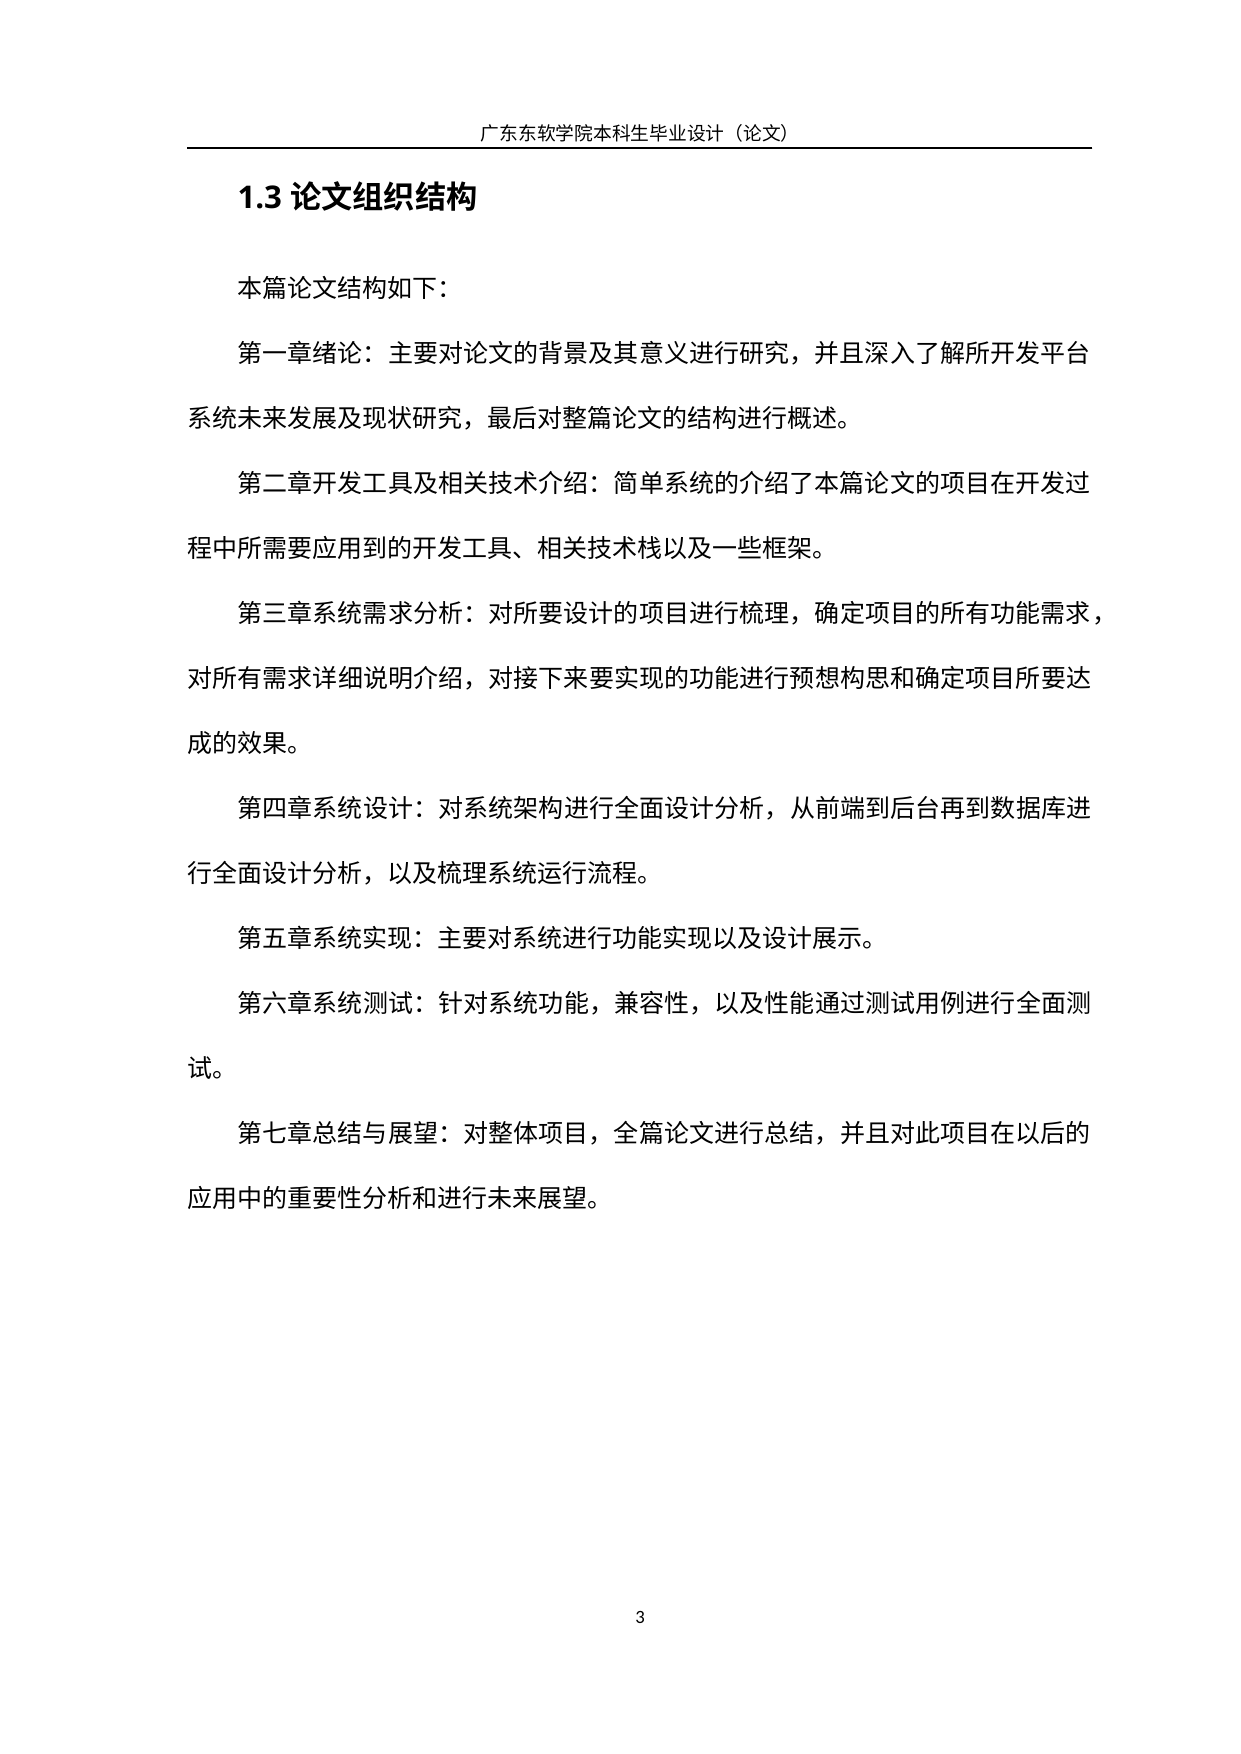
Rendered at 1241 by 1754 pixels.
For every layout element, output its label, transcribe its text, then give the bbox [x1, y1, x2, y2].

text 第二章开发工具及相关技术介绍：简单系统的介绍了本篇论文的项目在开发过程中所需要应用到的开发工具、相关技术栈以及一些框架。 [187, 449, 1092, 579]
text 第四章系统设计：对系统架构进行全面设计分析，从前端到后台再到数据库进行全面设计分析，以及梳理系统运行流程。 [187, 774, 1092, 904]
text 第六章系统测试：针对系统功能，兼容性，以及性能通过测试用例进行全面测试。 [187, 969, 1092, 1099]
text 第五章系统实现：主要对系统进行功能实现以及设计展示。 [187, 904, 1092, 969]
text 第七章总结与展望：对整体项目，全篇论文进行总结，并且对此项目在以后的应用中的重要性分析和进行未来展望。 [187, 1099, 1092, 1229]
title 1.3 论文组织结构 [237, 162, 1092, 227]
text 第一章绪论：主要对论文的背景及其意义进行研究，并且深入了解所开发平台系统未来发展及现状研究，最后对整篇论文的结构进行概述。 [187, 319, 1092, 449]
text 第三章系统需求分析：对所要设计的项目进行梳理，确定项目的所有功能需求，对所有需求详细说明介绍，对接下来要实现的功能进行预想构思和确定项目所要达成的效果。 [187, 579, 1092, 774]
text 本篇论文结构如下： [187, 254, 1092, 319]
